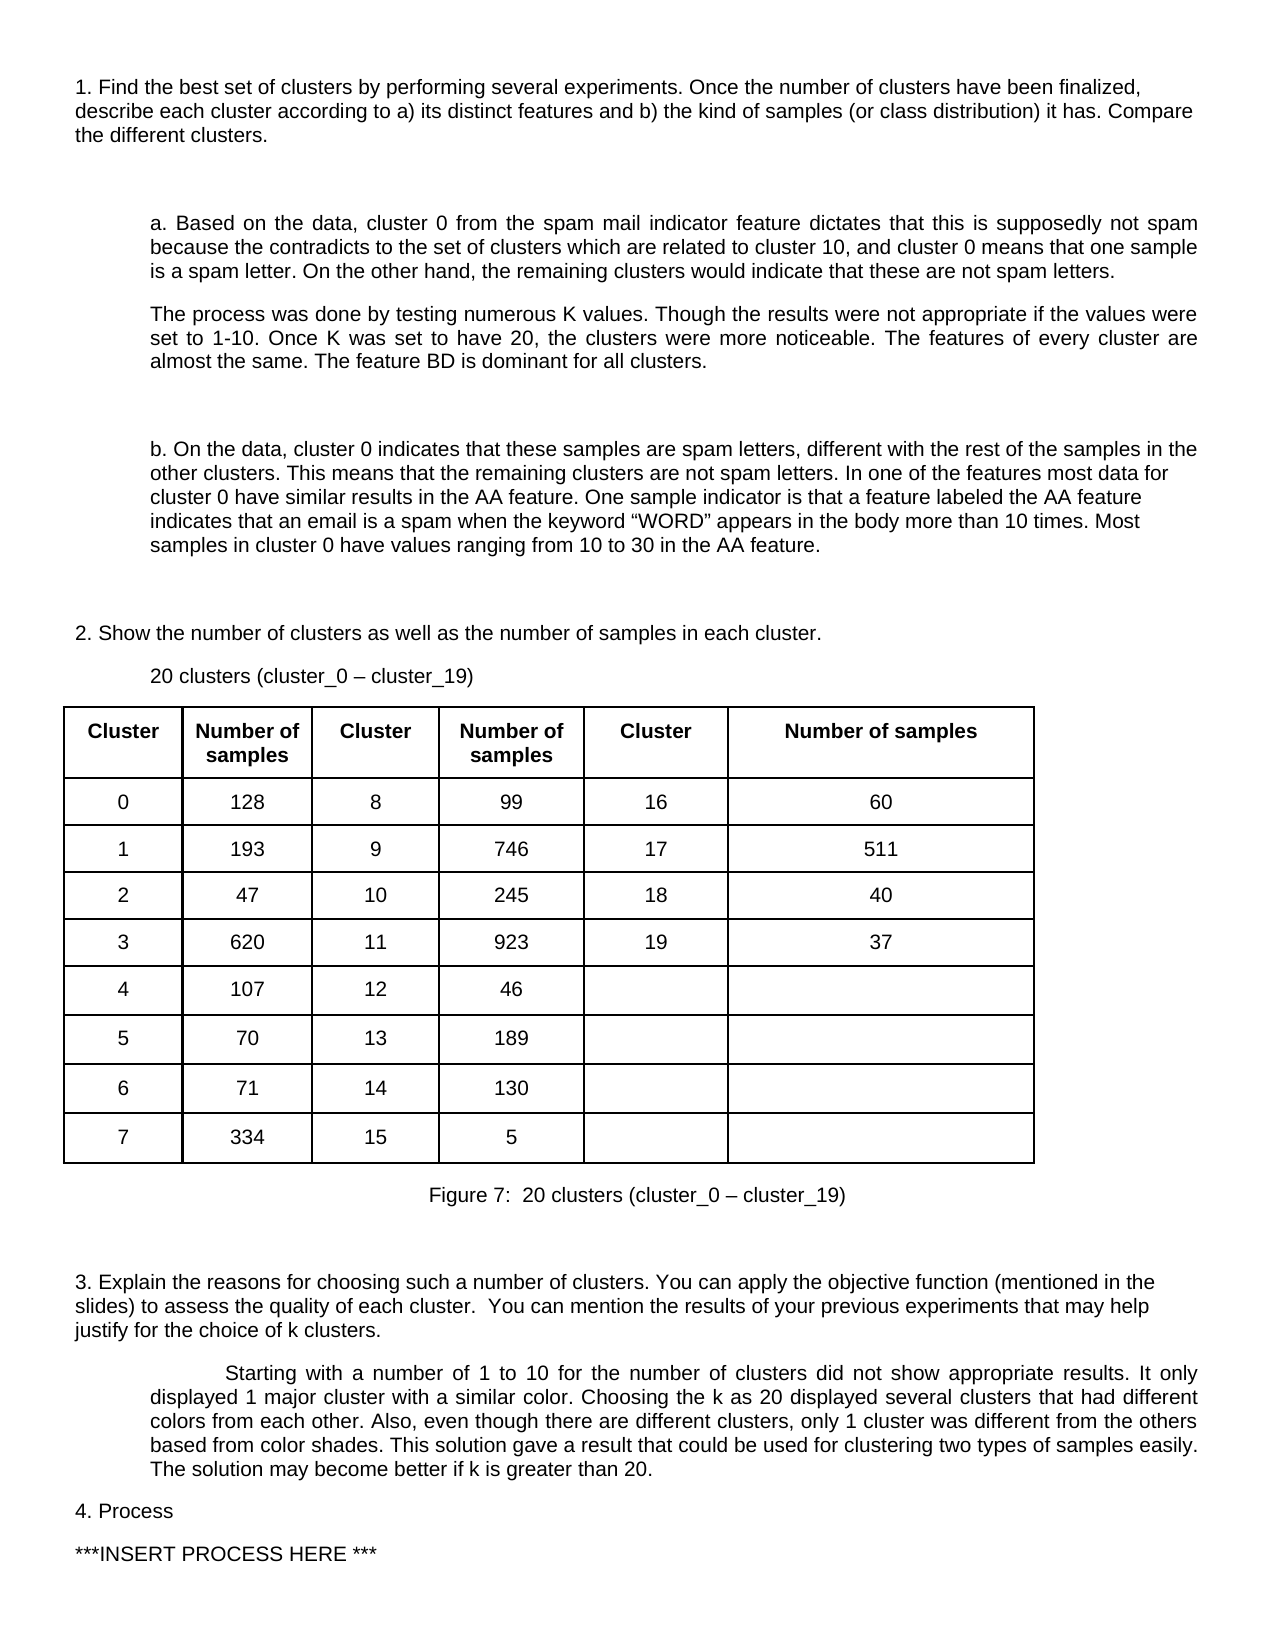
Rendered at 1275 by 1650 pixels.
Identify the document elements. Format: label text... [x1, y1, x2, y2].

text 20 clusters (cluster_0 – cluster_19) [75, 663, 1200, 687]
table_cell [585, 1114, 727, 1162]
text ***INSERT PROCESS HERE *** [75, 1542, 1200, 1566]
table_cell 107 [184, 967, 311, 1014]
text b. On the data, cluster 0 indicates that these samples are spam letters, different with the rest of the samples in the other clusters. This means that the remaining clusters are not spam letters. In one of the features most data for cluster 0 have similar results in the AA feature. One sample indicator is that a feature labeled the AA feature indicates that an email is a spam when the keyword “WORD” appears in the body more than 10 times. Most samples in cluster 0 have values ranging from 10 to 30 in the AA feature. [150, 437, 1200, 557]
table_cell 15 [313, 1114, 438, 1162]
table_cell 71 [184, 1065, 311, 1112]
table_cell 5 [440, 1114, 583, 1162]
text 2. Show the number of clusters as well as the number of samples in each cluster. [75, 621, 1200, 645]
table_cell 11 [313, 920, 438, 964]
table_cell 128 [184, 779, 311, 824]
table_cell 60 [729, 779, 1033, 824]
table_cell 47 [184, 873, 311, 918]
table_cell 620 [184, 920, 311, 964]
table_cell 10 [313, 873, 438, 918]
table_cell [729, 1065, 1033, 1112]
text Figure 7: 20 clusters (cluster_0 – cluster_19) [75, 1182, 1200, 1206]
table_cell 19 [585, 920, 727, 964]
table_cell 18 [585, 873, 727, 918]
table_header Number of samples [729, 708, 1033, 777]
table_cell [585, 967, 727, 1014]
table_cell [729, 1114, 1033, 1162]
table_cell 189 [440, 1016, 583, 1063]
table_cell 37 [729, 920, 1033, 964]
table_cell [585, 1065, 727, 1112]
table_cell 193 [184, 826, 311, 871]
table_cell 5 [65, 1016, 181, 1063]
table_header Number of samples [440, 708, 583, 777]
table_cell 130 [440, 1065, 583, 1112]
table_cell [729, 967, 1033, 1014]
table_cell 46 [440, 967, 583, 1014]
table_header Cluster [65, 708, 181, 777]
table_cell 6 [65, 1065, 181, 1112]
table_cell 511 [729, 826, 1033, 871]
text 4. Process [75, 1499, 1200, 1523]
table_cell 14 [313, 1065, 438, 1112]
text a. Based on the data, cluster 0 from the spam mail indicator feature dictates that this is supposedly not spam because the contradicts to the set of clusters which are related to cluster 10, and cluster 0 means that one sample is a spam letter. On the other hand, the remaining clusters would indicate that these are not spam letters. [150, 211, 1200, 283]
table_cell 13 [313, 1016, 438, 1063]
table_cell 8 [313, 779, 438, 824]
text The process was done by testing numerous K values. Though the results were not appropriate if the values were set to 1-10. Once K was set to have 20, the clusters were more noticeable. The features of every cluster are almost the same. The feature BD is dominant for all clusters. [150, 301, 1200, 373]
table_cell 1 [65, 826, 181, 871]
table_cell 16 [585, 779, 727, 824]
table_cell 334 [184, 1114, 311, 1162]
table_cell 245 [440, 873, 583, 918]
table_cell 3 [65, 920, 181, 964]
table_cell 2 [65, 873, 181, 918]
table_cell 4 [65, 967, 181, 1014]
table_cell 99 [440, 779, 583, 824]
table_header Cluster [585, 708, 727, 777]
table_header Number of samples [184, 708, 311, 777]
table_cell 70 [184, 1016, 311, 1063]
table_cell 746 [440, 826, 583, 871]
table_cell [585, 1016, 727, 1063]
text 3. Explain the reasons for choosing such a number of clusters. You can apply the objective function (mentioned in the slides) to assess the quality of each cluster. You can mention the results of your previous experiments that may help justify for the choice of k clusters. [75, 1270, 1200, 1342]
table_cell 40 [729, 873, 1033, 918]
table_cell 923 [440, 920, 583, 964]
table_cell 17 [585, 826, 727, 871]
table_header Cluster [313, 708, 438, 777]
table_cell 0 [65, 779, 181, 824]
text 1. Find the best set of clusters by performing several experiments. Once the number of clusters have been finalized, describe each cluster according to a) its distinct features and b) the kind of samples (or class distribution) it has. Compare the different clusters. [75, 75, 1200, 147]
table_cell [729, 1016, 1033, 1063]
text Starting with a number of 1 to 10 for the number of clusters did not show appropriate results. It only displayed 1 major cluster with a similar color. Choosing the k as 20 displayed several clusters that had different colors from each other. Also, even though there are different clusters, only 1 cluster was different from the others based from color shades. This solution gave a result that could be used for clustering two types of samples easily. The solution may become better if k is greater than 20. [150, 1361, 1200, 1481]
table_cell 7 [65, 1114, 181, 1162]
table_cell 12 [313, 967, 438, 1014]
table_cell 9 [313, 826, 438, 871]
